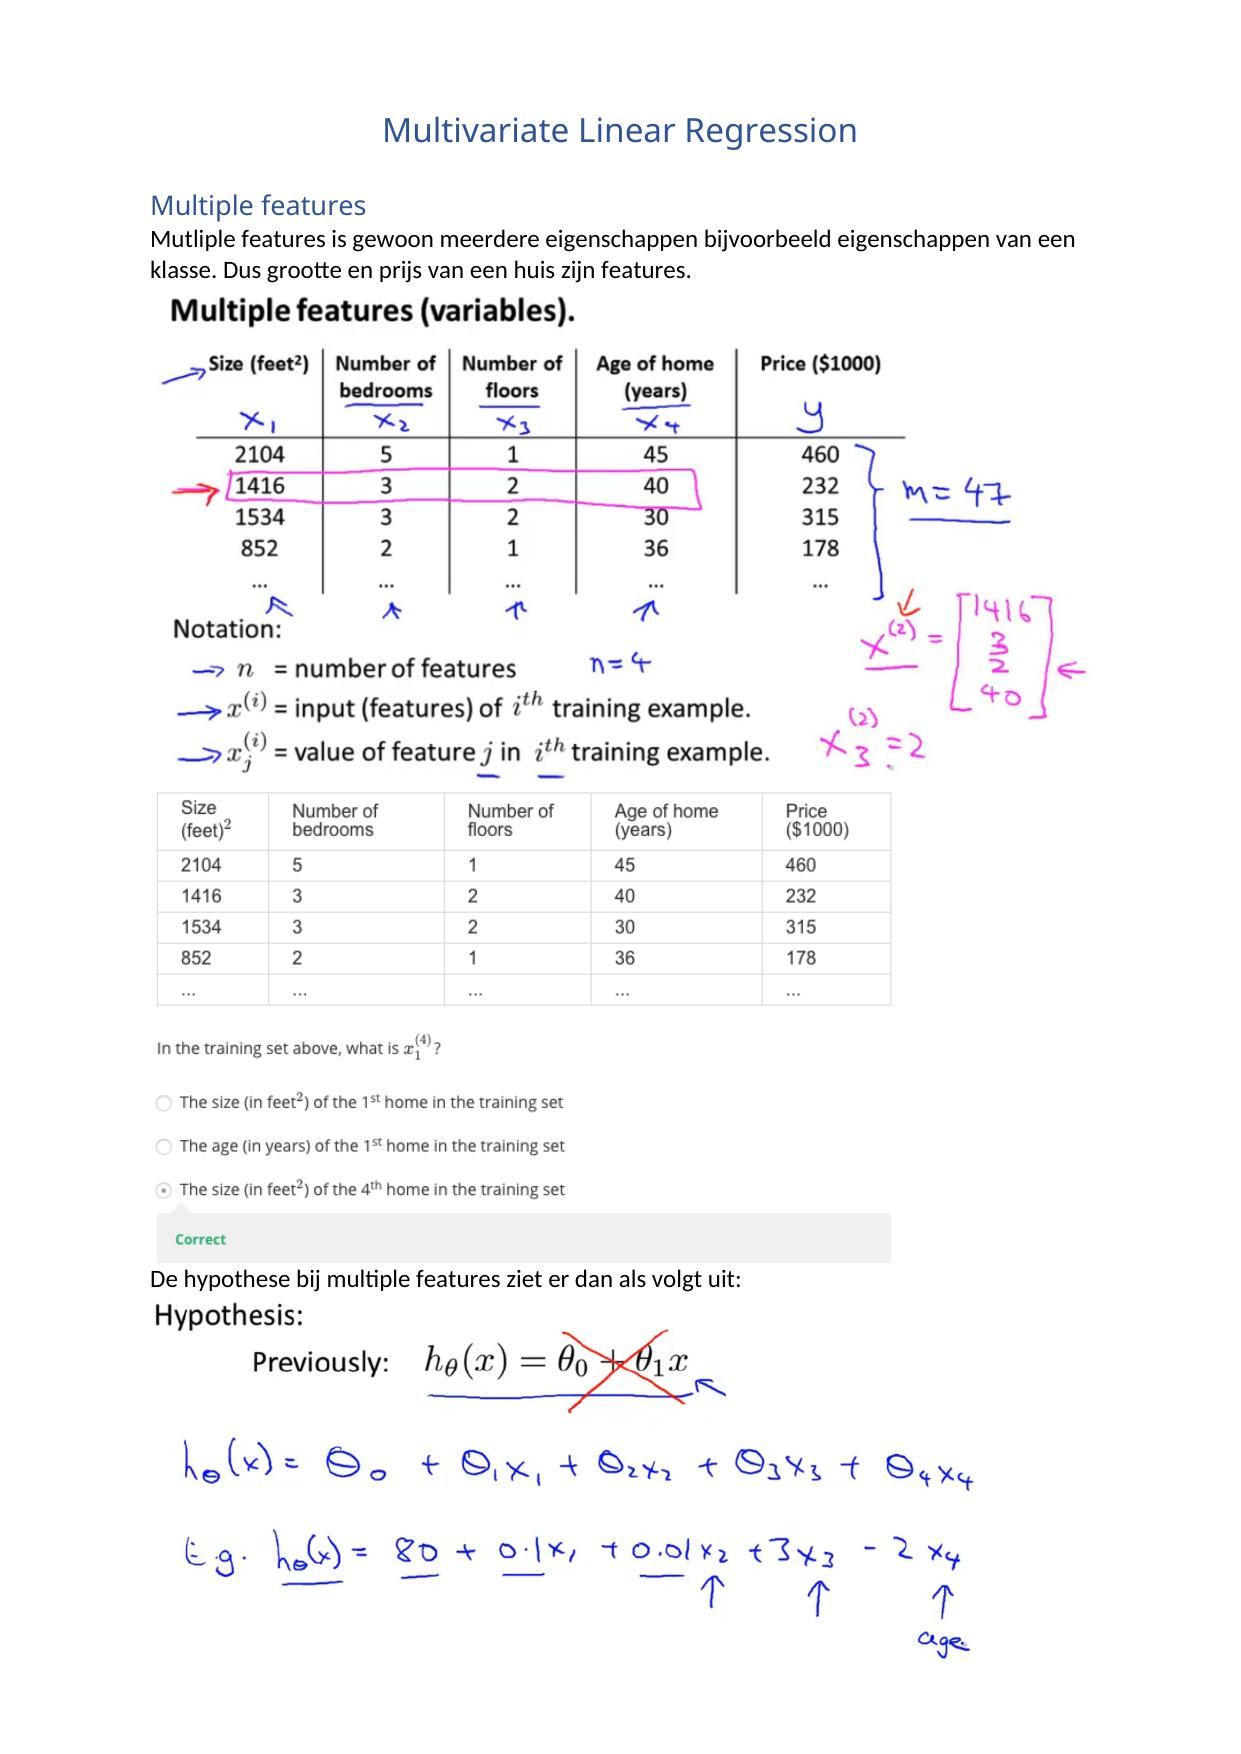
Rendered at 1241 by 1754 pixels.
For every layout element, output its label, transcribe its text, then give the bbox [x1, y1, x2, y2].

picture [150, 1293, 978, 1679]
subtitle Multivariate Linear Regression [150, 106, 1090, 152]
subtitle Multiple features [150, 187, 1090, 223]
text Mutliple features is gewoon meerdere eigenschappen bijvoorbeeld eigenschappen van een klasse. Dus grootte en prijs van een huis zijn features. [150, 223, 1090, 284]
picture [150, 284, 1090, 1263]
text De hypothese bij multiple features ziet er dan als volgt uit: [150, 1263, 1090, 1293]
